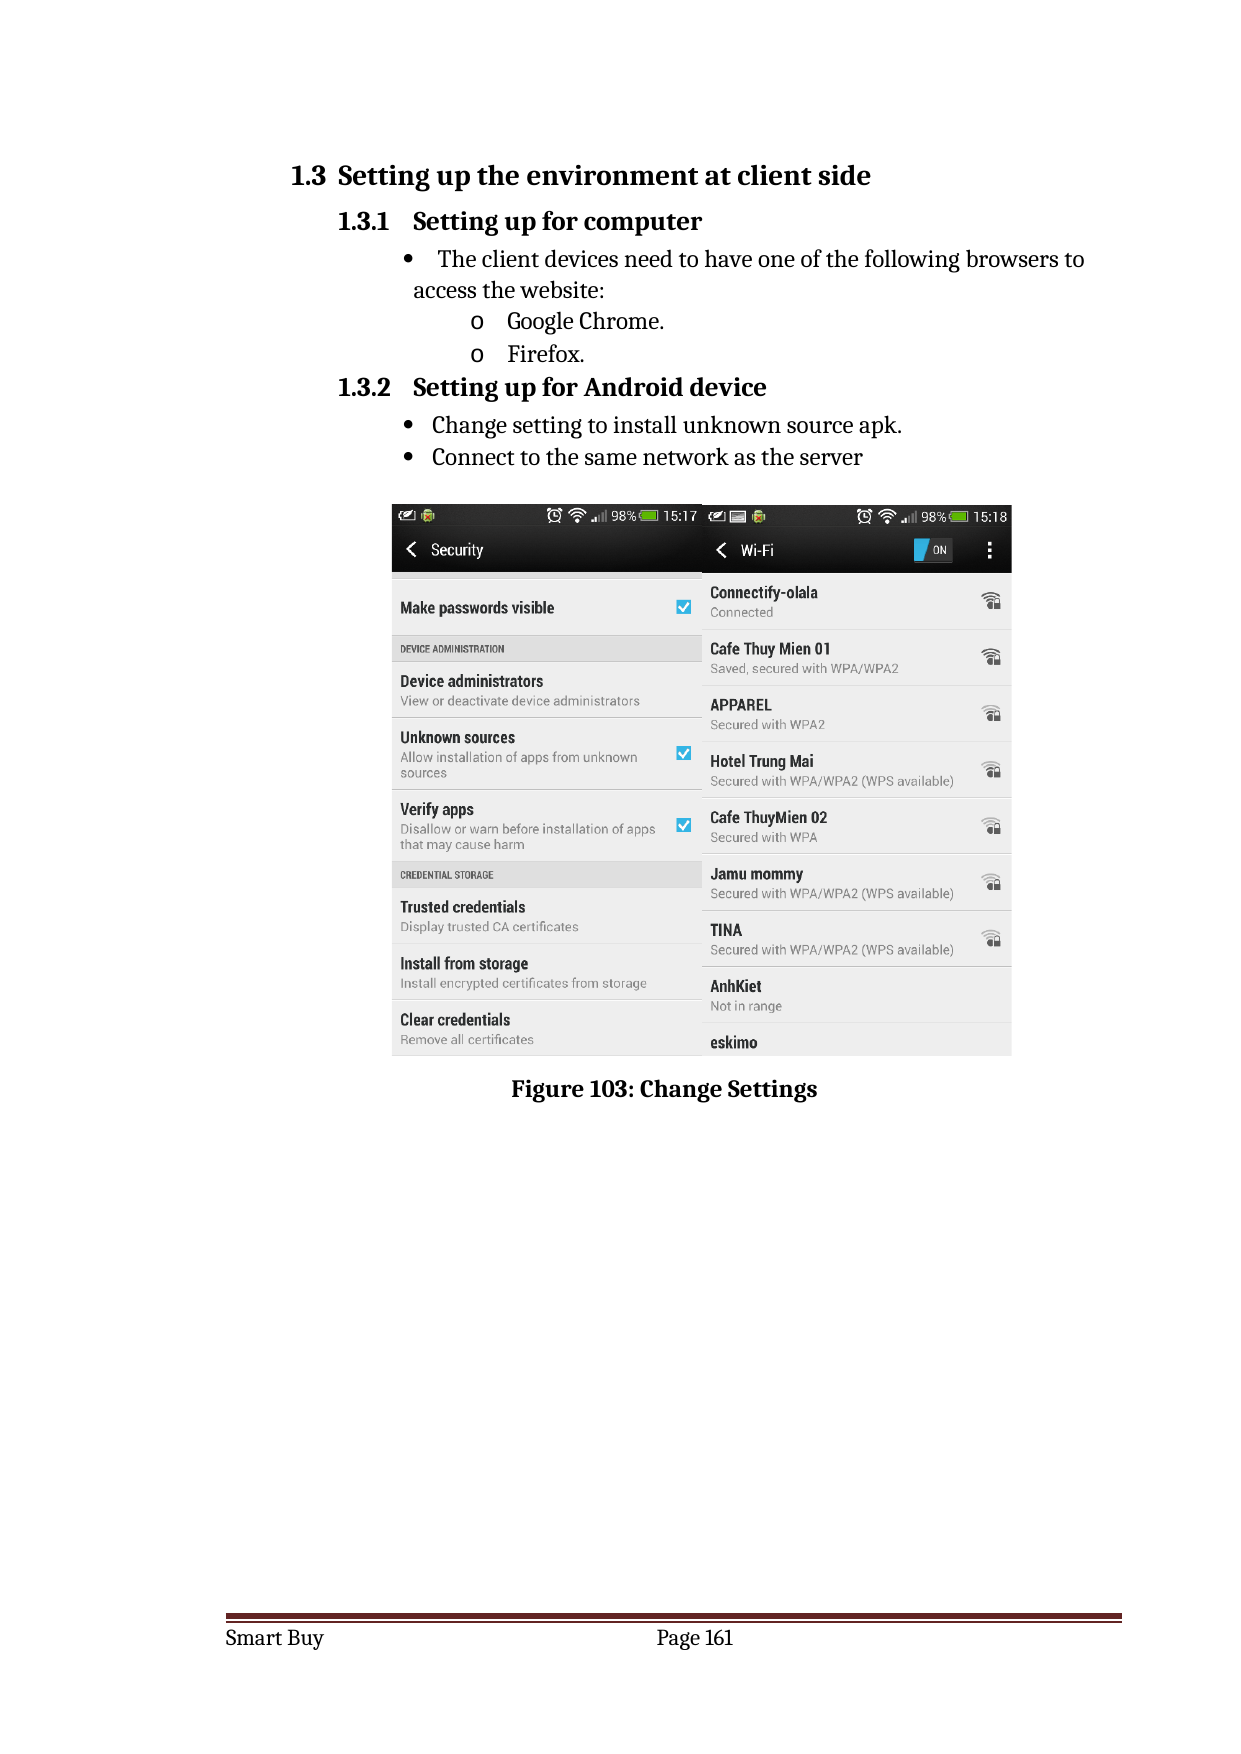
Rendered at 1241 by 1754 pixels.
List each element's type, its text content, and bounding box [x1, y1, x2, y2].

subtitle Setting up for computer [338, 206, 1122, 237]
list Google Chrome. [469, 307, 1122, 337]
list Firefox. [469, 339, 1122, 369]
subtitle Setting up for Android device [338, 372, 1122, 403]
list Connect to the same network as the server [404, 442, 1122, 471]
list Change setting to install unknown source apk. [404, 411, 1122, 440]
list The client devices need to have one of the following browsers to access the website: [404, 245, 1122, 305]
text Figure 103: Change Settings [207, 1074, 1122, 1103]
picture [391, 504, 1012, 1056]
subtitle Setting up the environment at client side [291, 159, 1122, 193]
